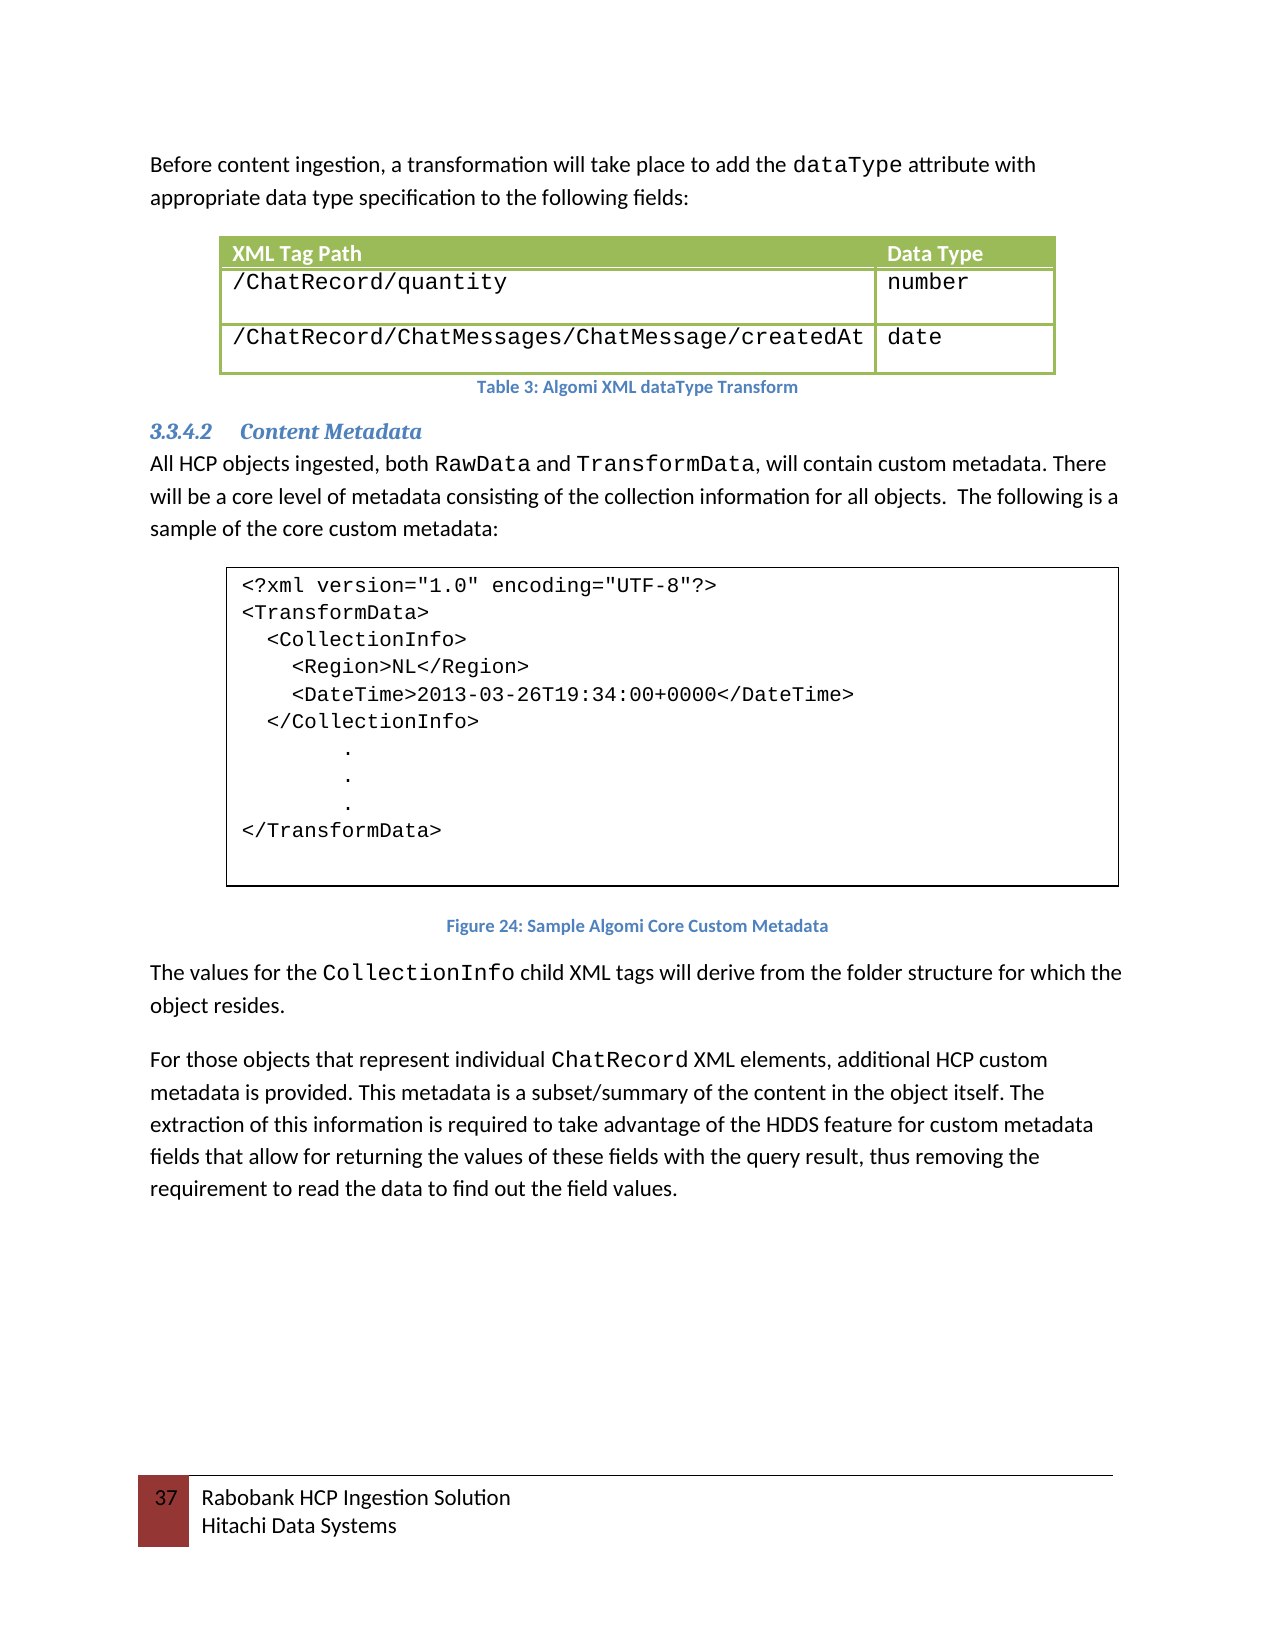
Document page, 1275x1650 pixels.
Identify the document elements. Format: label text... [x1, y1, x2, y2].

subtitle Content Metadata [150, 419, 1125, 445]
table_cell number [877, 271, 1053, 322]
table_cell /ChatRecord/quantity [222, 271, 874, 322]
table_cell date [877, 326, 1053, 372]
text Figure 24: Sample Algomi Core Custom Metadata [150, 914, 1125, 937]
table_cell /ChatRecord/ChatMessages/ChatMessage/createdAt [222, 326, 874, 372]
text Table 3: Algomi XML dataType Transform [150, 375, 1125, 398]
table_header XML Tag Path [222, 240, 874, 267]
table_header Data Type [877, 240, 1053, 267]
text Before content ingestion, a transformation will take place to add the dataType attribute with appropriate data type specification to the following fields: [150, 150, 1125, 211]
text The values for the CollectionInfo child XML tags will derive from the folder structure for which the object resides. [150, 958, 1125, 1020]
text For those objects that represent individual ChatRecord XML elements, additional HCP custom metadata is provided. This metadata is a subset/summary of the content in the object itself. The extraction of this information is required to take advantage of the HDDS feature for custom metadata fields that allow for returning the values of these fields with the query result, thus removing the requirement to read the data to find out the field values. [150, 1045, 1125, 1203]
text All HCP objects ingested, both RawData and TransformData, will contain custom metadata. There will be a core level of metadata consisting of the collection information for all objects. The following is a sample of the core custom metadata: [150, 449, 1125, 542]
